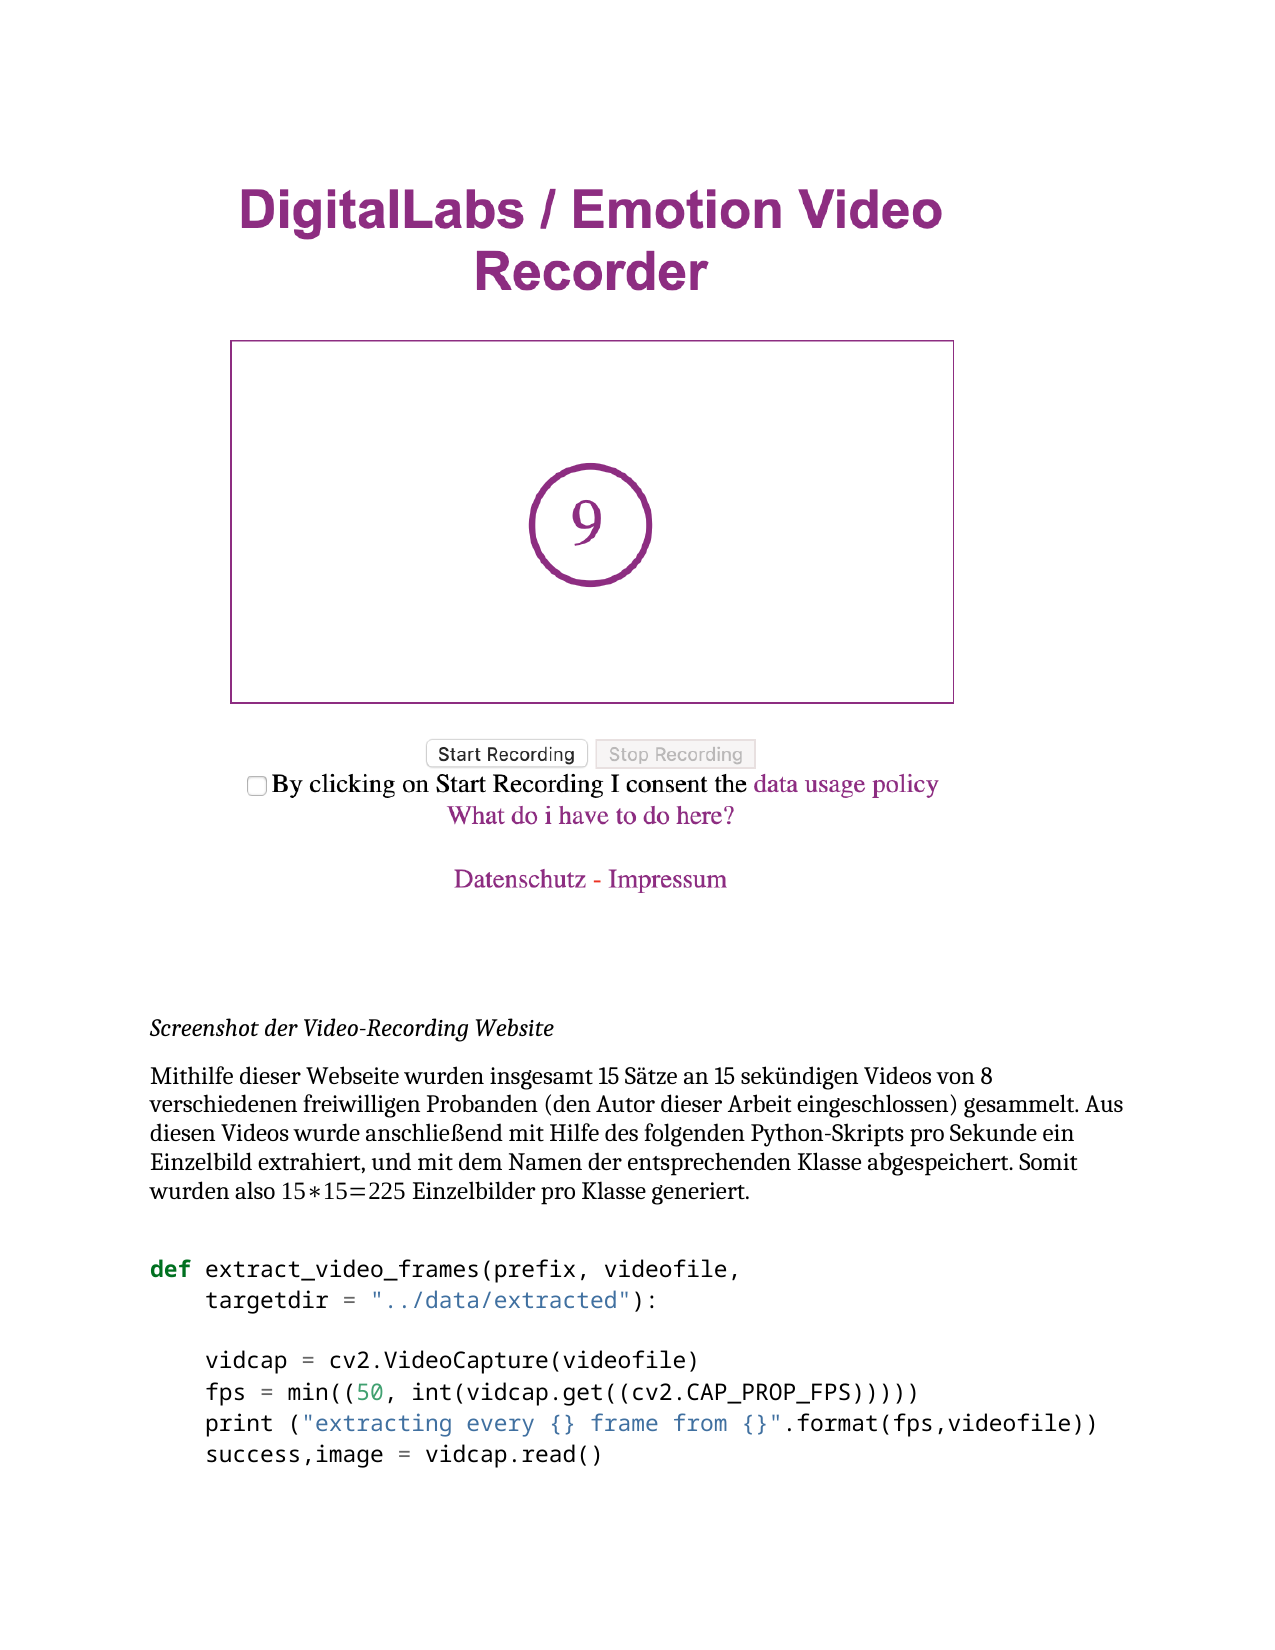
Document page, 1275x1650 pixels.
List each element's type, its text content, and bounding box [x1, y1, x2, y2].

text Screenshot der Video-Recording Website [150, 1014, 1125, 1043]
text Mithilfe dieser Webseite wurden insgesamt 15 Sätze an 15 sekündigen Videos von 8 verschiedenen freiwilligen Probanden (den Autor dieser Arbeit eingeschlossen) gesammelt. Aus diesen Videos wurde anschließend mit Hilfe des folgenden Python-Skripts pro Sekunde ein Einzelbild extrahiert, und mit dem Namen der entsprechenden Klasse abgespeichert. Somit wurden also Einzelbilder pro Klasse generiert. [150, 1062, 1125, 1205]
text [150, 1224, 1125, 1469]
picture [168, 150, 1044, 994]
